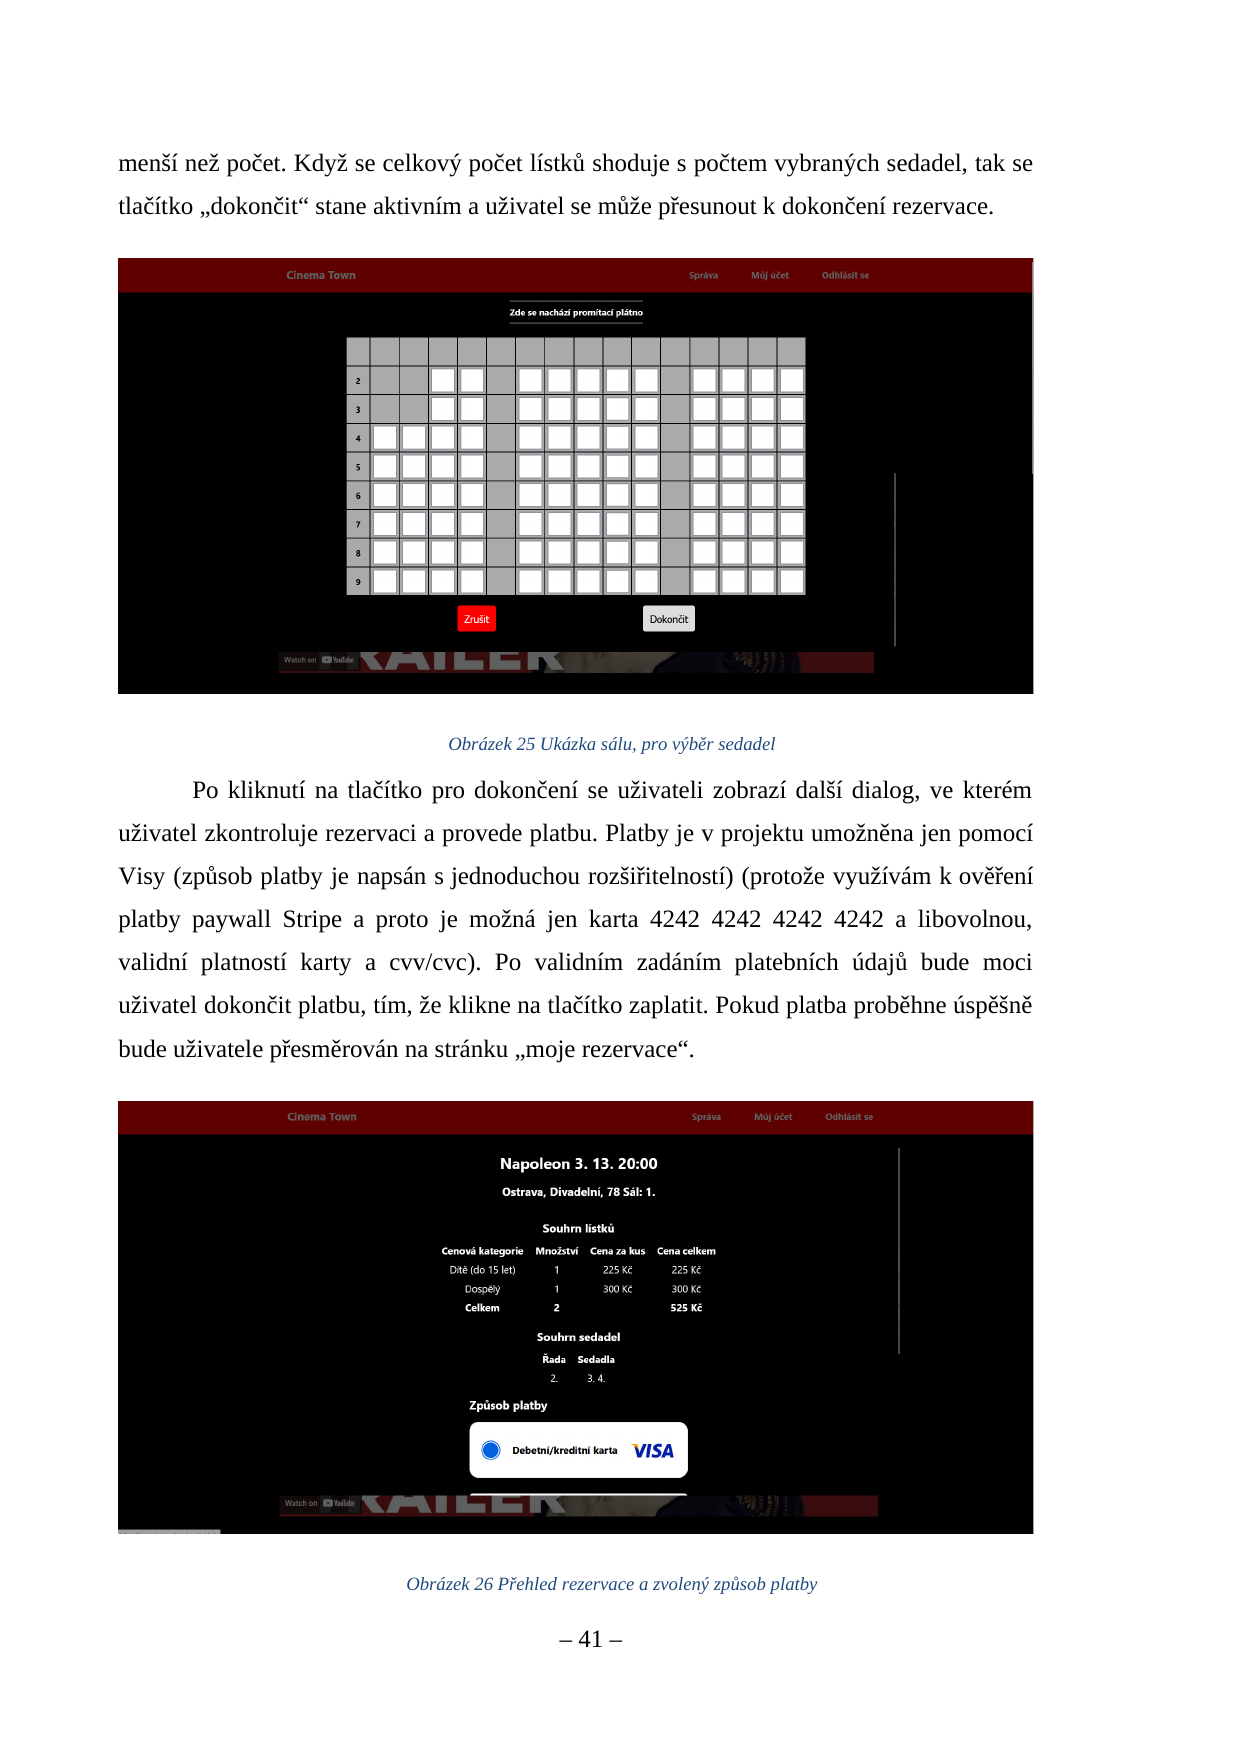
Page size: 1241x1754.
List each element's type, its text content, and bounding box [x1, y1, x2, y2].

picture [118, 258, 1034, 694]
text Obrázek 26 Přehled rezervace a zvolený způsob platby [118, 1573, 1033, 1594]
picture [118, 1101, 1034, 1534]
text Po kliknutí na tlačítko pro dokončení se uživateli zobrazí další dialog, ve kterém uživatel zkontroluje rezervaci a provede platbu. Platby je v projektu umožněna jen pomocí Visy (způsob platby je napsán s jednoduchou rozšiřitelností) (protože využívám k ověření platby paywall Stripe a proto je možná jen karta 4242 4242 4242 4242 a libovolnou, validní platností karty a cvv/cvc). Po validním zadáním platebních údajů bude moci uživatel dokončit platbu, tím, že klikne na tlačítko zaplatit. Pokud platba proběhne úspěšně bude uživatele přesměrován na stránku „moje rezervace“. [118, 775, 1033, 1062]
text Obrázek 25 Ukázka sálu, pro výběr sedadel [118, 733, 1033, 754]
